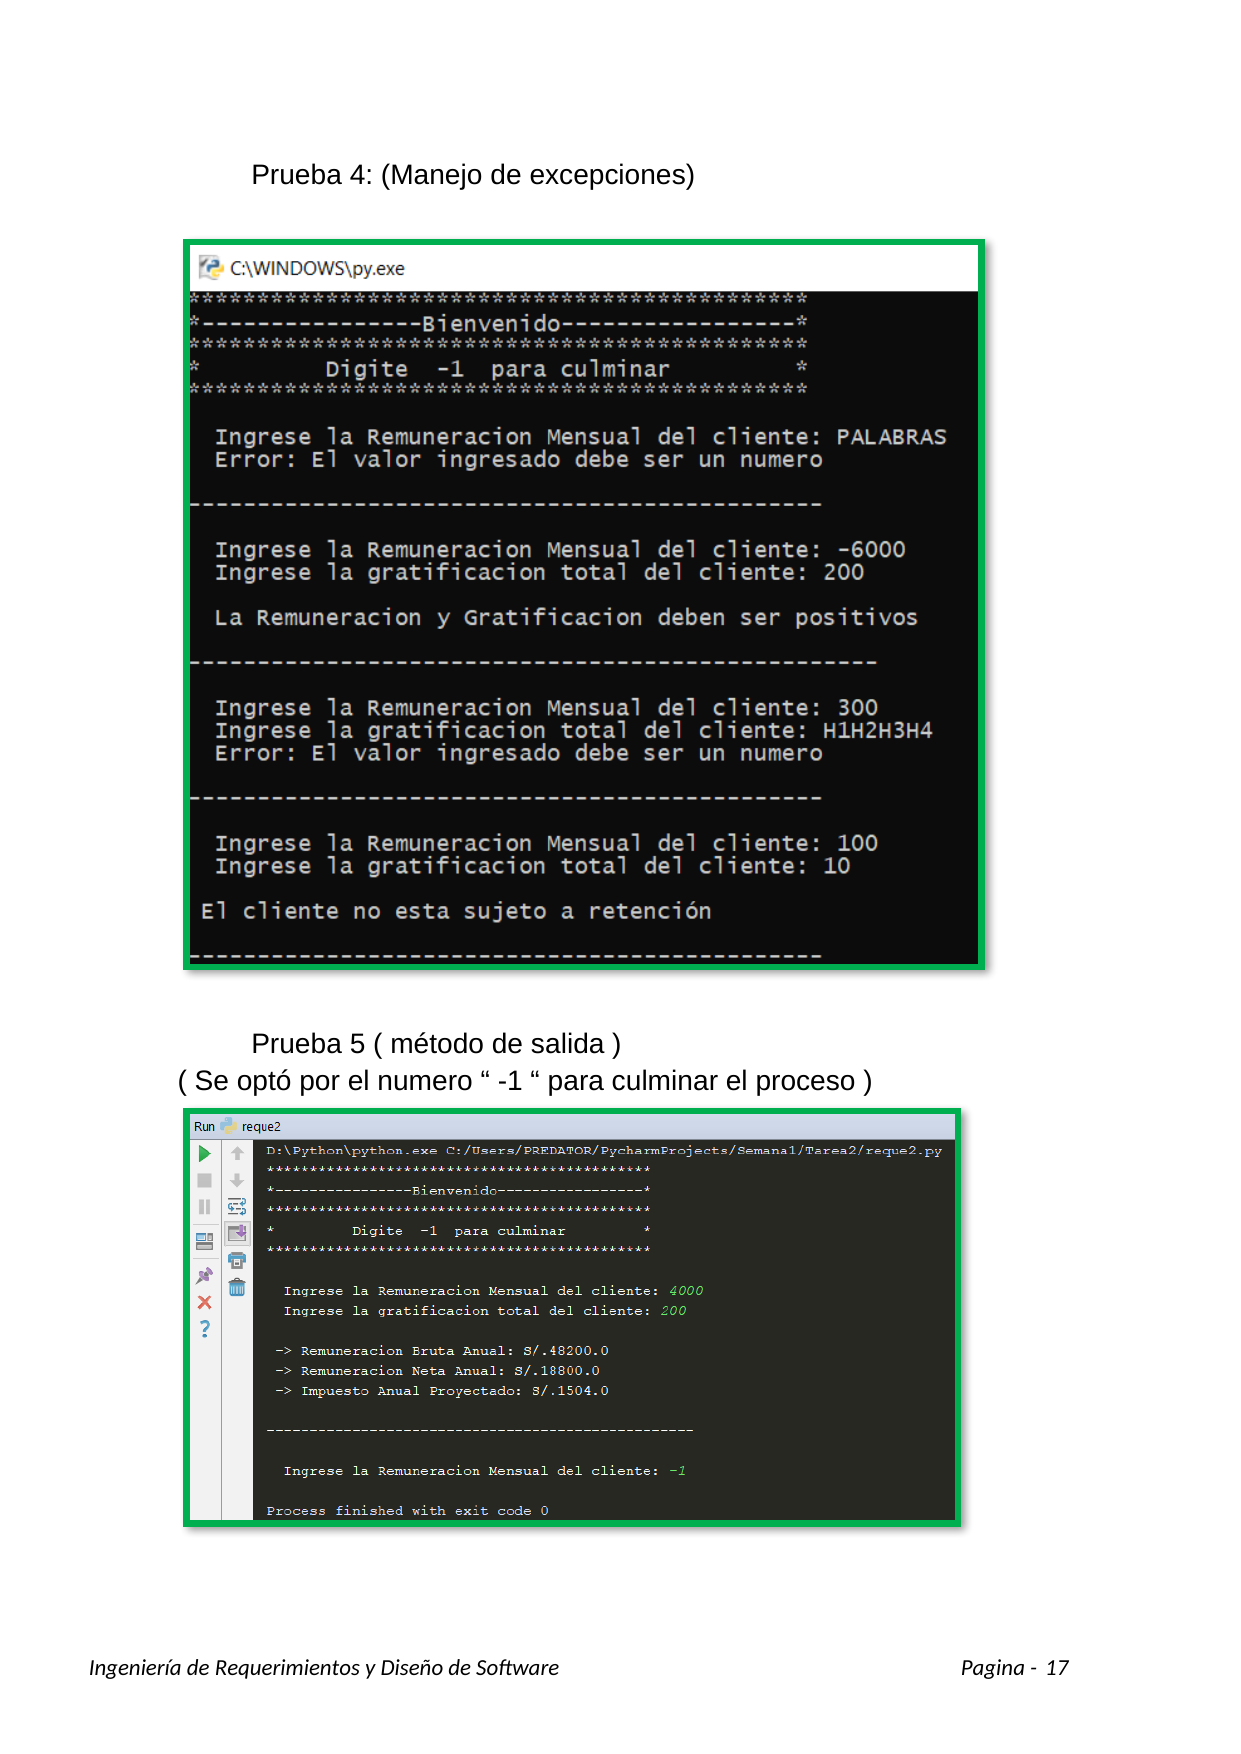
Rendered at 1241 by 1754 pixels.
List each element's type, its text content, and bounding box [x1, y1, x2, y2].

text ( Se optó por el numero “ -1 “ para culminar el proceso ) [177, 1064, 1093, 1097]
text Prueba 4: (Manejo de excepciones) [177, 158, 1093, 191]
picture [190, 1114, 955, 1520]
text Prueba 5 ( método de salida ) [177, 1027, 1093, 1059]
picture [190, 245, 978, 964]
